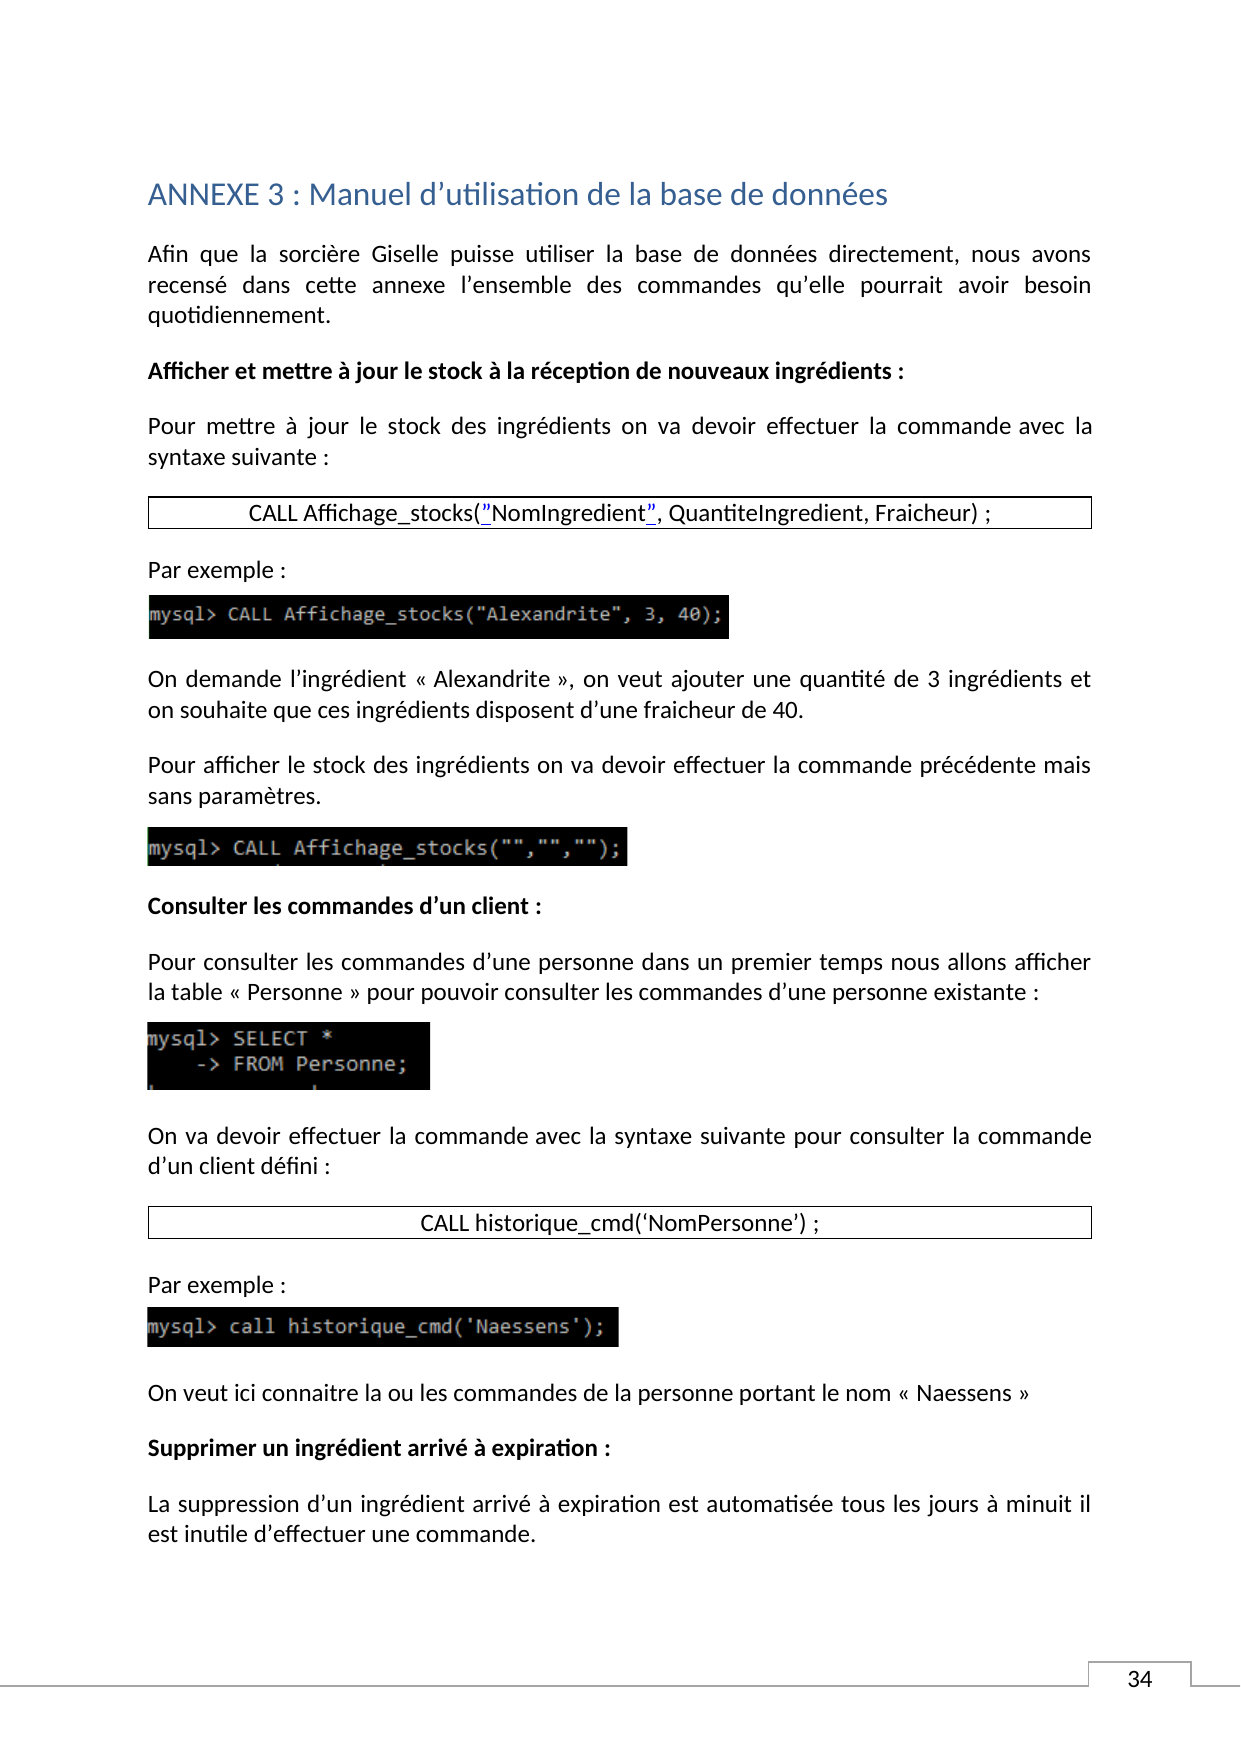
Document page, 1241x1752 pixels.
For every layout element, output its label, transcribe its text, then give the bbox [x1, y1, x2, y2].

text Afficher et mettre à jour le stock à la réception de nouveaux ingrédients : [148, 355, 1093, 385]
table_header CALL historique_cmd(‘NomPersonne’) ; [149, 1207, 1091, 1238]
text On demande l’ingrédient « Alexandrite », on veut ajouter une quantité de 3 ingrédients et on souhaite que ces ingrédients disposent d’une fraicheur de 40. [148, 609, 1093, 724]
text La suppression d’un ingrédient arrivé à expiration est automatisée tous les jours à minuit il est inutile d’effectuer une commande. [148, 1488, 1093, 1549]
text Pour mettre à jour le stock des ingrédients on va devoir effectuer la commande avec la syntaxe suivante : [148, 410, 1093, 471]
picture [147, 827, 628, 866]
text Par exemple : [148, 1269, 1093, 1300]
text Pour consulter les commandes d’une personne dans un premier temps nous allons afficher la table « Personne » pour pouvoir consulter les commandes d’une personne existante : [148, 946, 1093, 1007]
picture [147, 1022, 431, 1090]
text Par exemple : [148, 554, 1093, 584]
text On veut ici connaitre la ou les commandes de la personne portant le nom « Naessens » [148, 1377, 1093, 1408]
text Supprimer un ingrédient arrivé à expiration : [148, 1433, 1093, 1463]
picture [148, 595, 729, 639]
text Afin que la sorcière Giselle puisse utiliser la base de données directement, nous avons recensé dans cette annexe l’ensemble des commandes qu’elle pourrait avoir besoin quotidiennement. [148, 238, 1093, 330]
text On va devoir effectuer la commande avec la syntaxe suivante pour consulter la commande d’un client défini : [148, 1120, 1093, 1181]
text Pour afficher le stock des ingrédients on va devoir effectuer la commande précédente mais sans paramètres. [148, 749, 1093, 811]
text Consulter les commandes d’un client : [148, 836, 1093, 921]
picture [147, 1307, 619, 1347]
subtitle ANNEXE 3 : Manuel d’utilisation de la base de données [148, 173, 1093, 213]
table_header CALL Affichage_stocks(”NomIngredient”, QuantiteIngredient, Fraicheur) ; [149, 498, 1091, 528]
